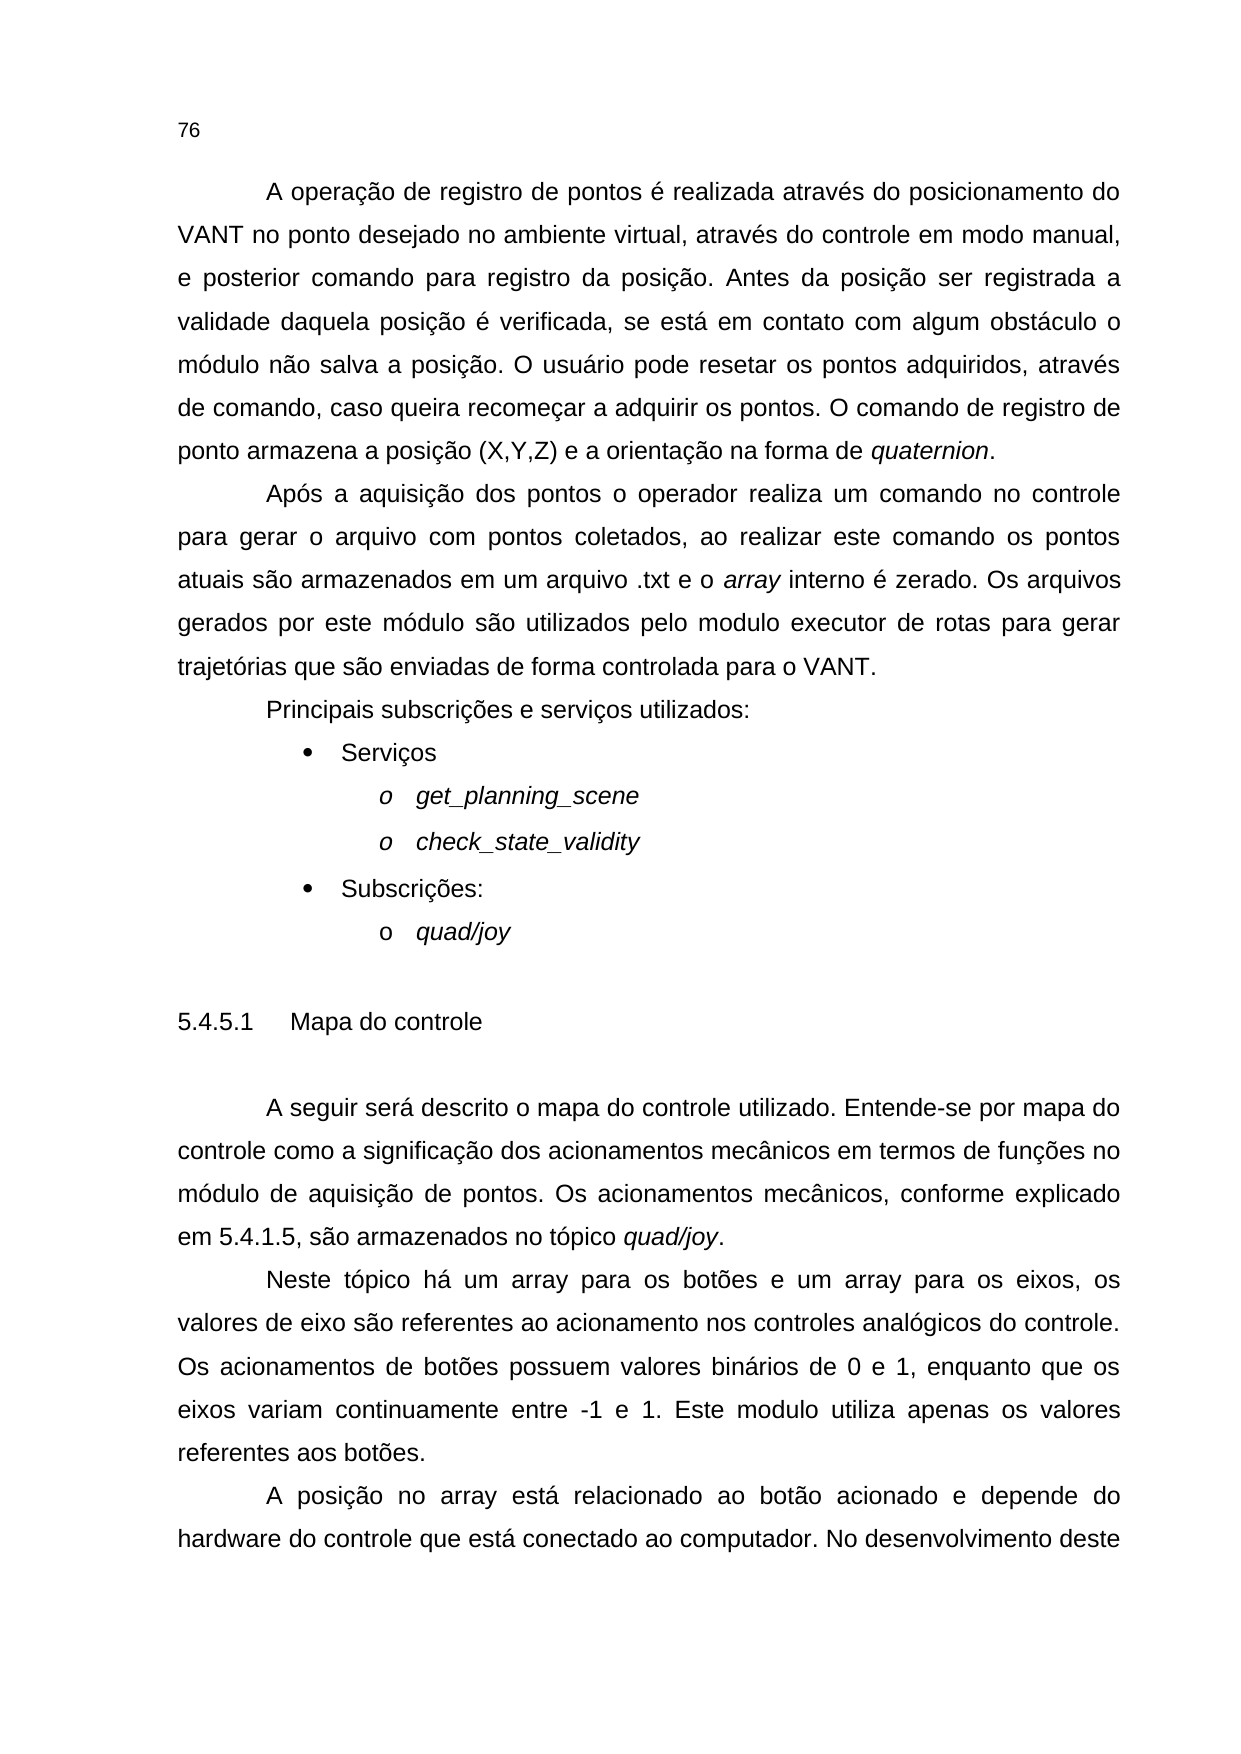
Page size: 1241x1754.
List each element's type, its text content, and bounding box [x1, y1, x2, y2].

text Após a aquisição dos pontos o operador realiza um comando no controle para gerar o arquivo com pontos coletados, ao realizar este comando os pontos atuais são armazenados em um arquivo .txt e o array interno é zerado. Os arquivos gerados por este módulo são utilizados pelo modulo executor de rotas para gerar trajetórias que são enviadas de forma controlada para o VANT. [177, 479, 1122, 680]
list quad/joy [378, 917, 1122, 948]
text Neste tópico há um array para os botões e um array para os eixos, os valores de eixo são referentes ao acionamento nos controles analógicos do controle. Os acionamentos de botões possuem valores binários de 0 e 1, enquanto que os eixos variam continuamente entre -1 e 1. Este modulo utiliza apenas os valores referentes aos botões. [177, 1265, 1122, 1466]
text Principais subscrições e serviços utilizados: [177, 695, 1122, 723]
text A operação de registro de pontos é realizada através do posicionamento do VANT no ponto desejado no ambiente virtual, através do controle em modo manual, e posterior comando para registro da posição. Antes da posição ser registrada a validade daquela posição é verificada, se está em contato com algum obstáculo o módulo não salva a posição. O usuário pode resetar os pontos adquiridos, através de comando, caso queira recomeçar a adquirir os pontos. O comando de registro de ponto armazena a posição (X,Y,Z) e a orientação na forma de quaternion. [177, 177, 1122, 465]
list check_state_validity [378, 827, 1122, 858]
list Serviços [303, 738, 1122, 767]
list get_planning_scene [378, 781, 1122, 812]
subtitle Mapa do controle [177, 1006, 1122, 1035]
list Subscrições: [303, 874, 1122, 903]
text A seguir será descrito o mapa do controle utilizado. Entende-se por mapa do controle como a significação dos acionamentos mecânicos em termos de funções no módulo de aquisição de pontos. Os acionamentos mecânicos, conforme explicado em 5.4.1.5, são armazenados no tópico quad/joy. [177, 1093, 1122, 1251]
